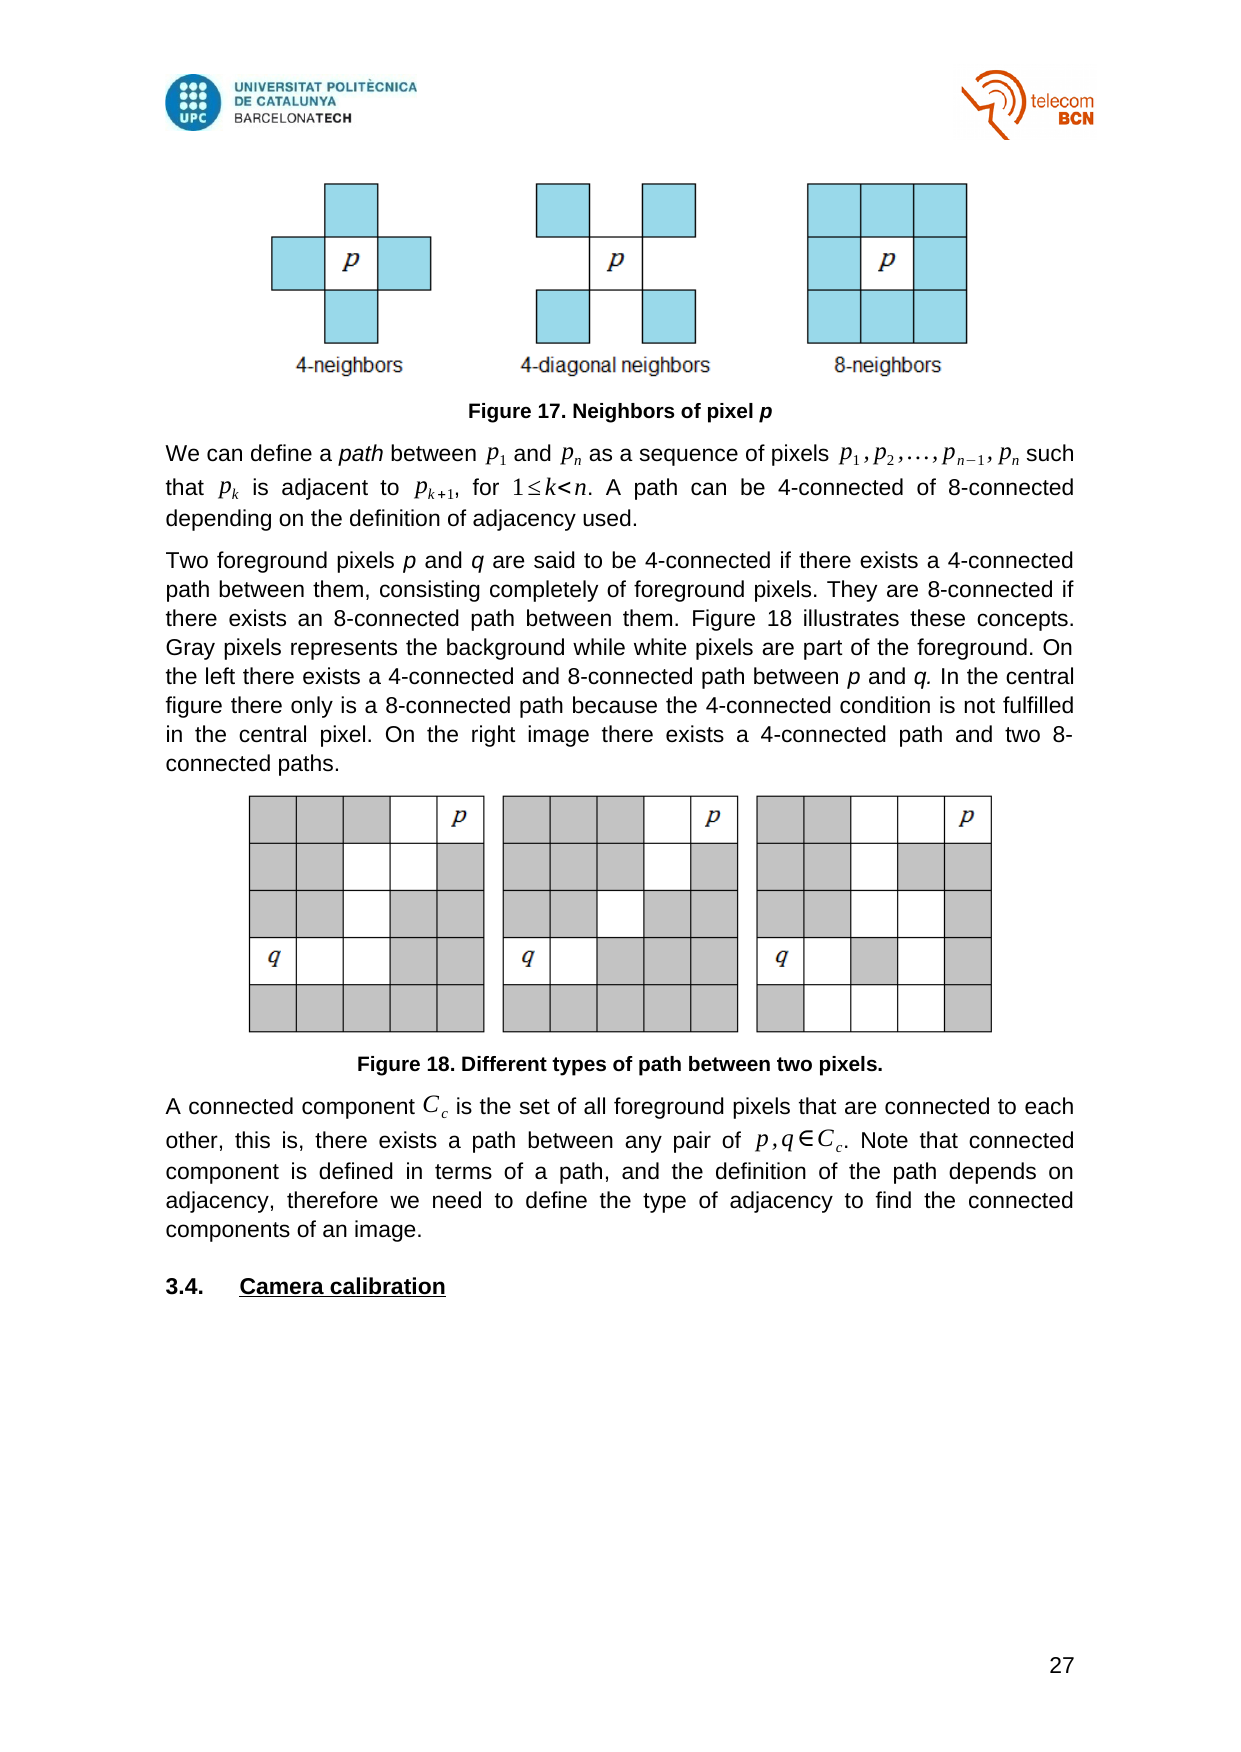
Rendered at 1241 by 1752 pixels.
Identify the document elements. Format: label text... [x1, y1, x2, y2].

subtitle Camera calibration [165, 1270, 1075, 1299]
picture [261, 177, 979, 384]
text A connected component is the set of all foreground pixels that are connected to each other, this is, there exists a path between any pair of . Note that connected component is defined in terms of a path, and the definition of the path depends on adjacency, therefore we need to define the type of adjacency to find the connected components of an image. [165, 1090, 1075, 1243]
picture [165, 74, 417, 131]
picture [241, 791, 999, 1037]
picture [952, 64, 1097, 140]
text We can define a path between and as a sequence of pixels such that is adjacent to , for . A path can be 4-connected of 8-connected depending on the definition of adjacency used. [165, 437, 1075, 532]
text Two foreground pixels p and q are said to be 4-connected if there exists a 4-connected path between them, consisting completely of foreground pixels. They are 8-connected if there exists an 8-connected path between them. Figure 18 illustrates these concepts. Gray pixels represents the background while white pixels are part of the foreground. On the left there exists a 4-connected and 8-connected path between p and q. In the central figure there only is a 8-connected path because the 4-connected condition is not fulfilled in the central pixel. On the right image there exists a 4-connected path and two 8-connected paths. [165, 547, 1075, 776]
